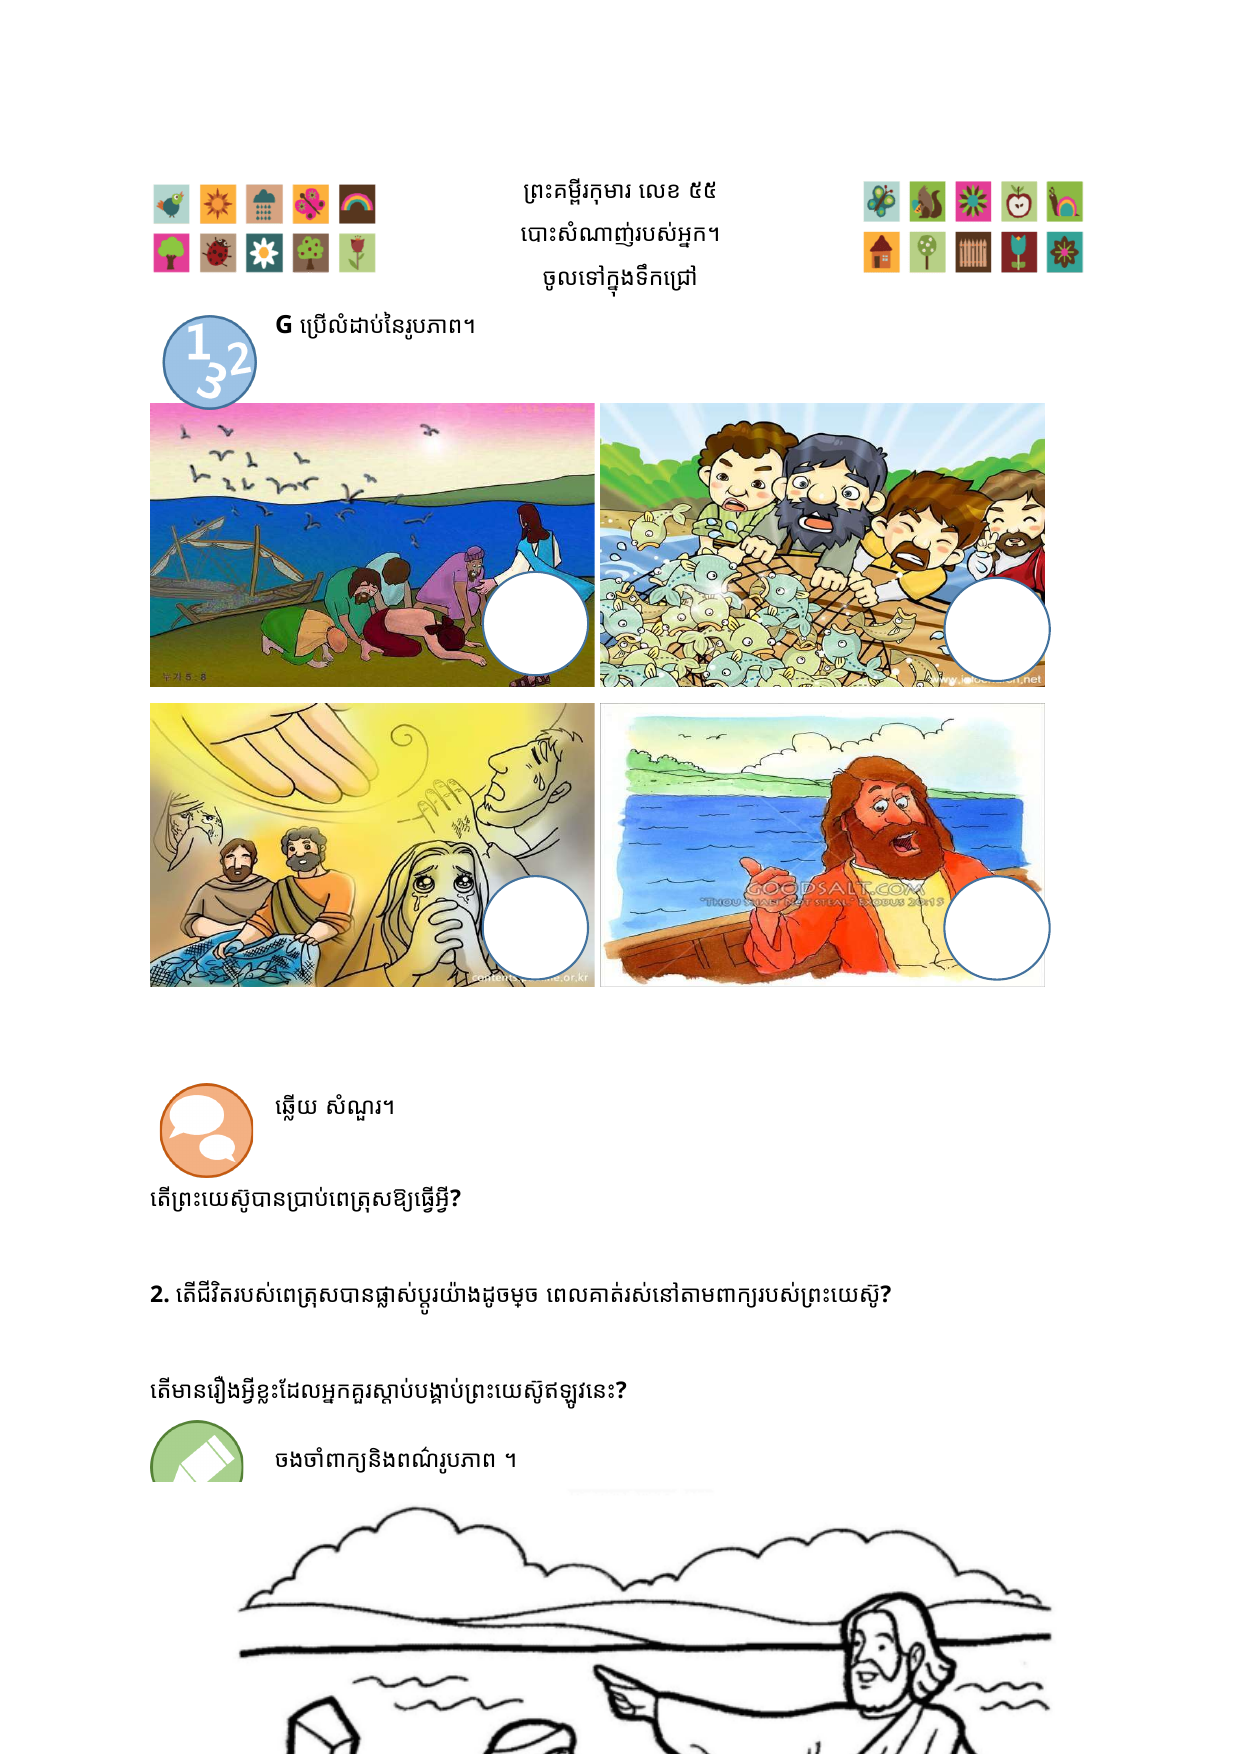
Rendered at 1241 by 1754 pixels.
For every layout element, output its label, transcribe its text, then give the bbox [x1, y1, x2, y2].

picture [140, 1420, 1134, 1754]
text ចងចាំពាក្យនិងពណ៌រូបភាព ។ [244, 1447, 1090, 1473]
text តើមានរឿងអ្វីខ្លះដែលអ្នកគួរស្តាប់បង្គាប់ព្រះយេស៊ូឥឡូវនេះ? [150, 1373, 1090, 1405]
picture [150, 703, 595, 987]
text G ប្រើលំដាប់នៃរូបភាព។ [288, 307, 1090, 341]
picture [858, 179, 1085, 277]
text ព្រះគម្ពីរកុមារ លេខ ៥៥ [150, 177, 1090, 204]
text ឆ្លើយ សំណួរ។ [254, 1093, 1090, 1120]
text តើព្រះយេស៊ូបានប្រាប់ពេត្រុសឱ្យធ្វើអ្វី? [150, 1182, 1090, 1213]
text ចូលទៅក្នុងទឹកជ្រៅ [150, 264, 1090, 291]
picture [600, 403, 1045, 687]
picture [150, 183, 383, 277]
picture [600, 703, 1045, 987]
text 2. តើជីវិតរបស់ពេត្រុសបានផ្លាស់ប្តូរយ៉ាងដូចម្ដេច ពេលគាត់រស់នៅតាមពាក្យរបស់ព្រះយេស៊ូ? [150, 1278, 1090, 1309]
picture [159, 1083, 254, 1178]
picture [150, 296, 595, 687]
text បោះសំណាញ់របស់អ្នក។ [383, 221, 858, 247]
